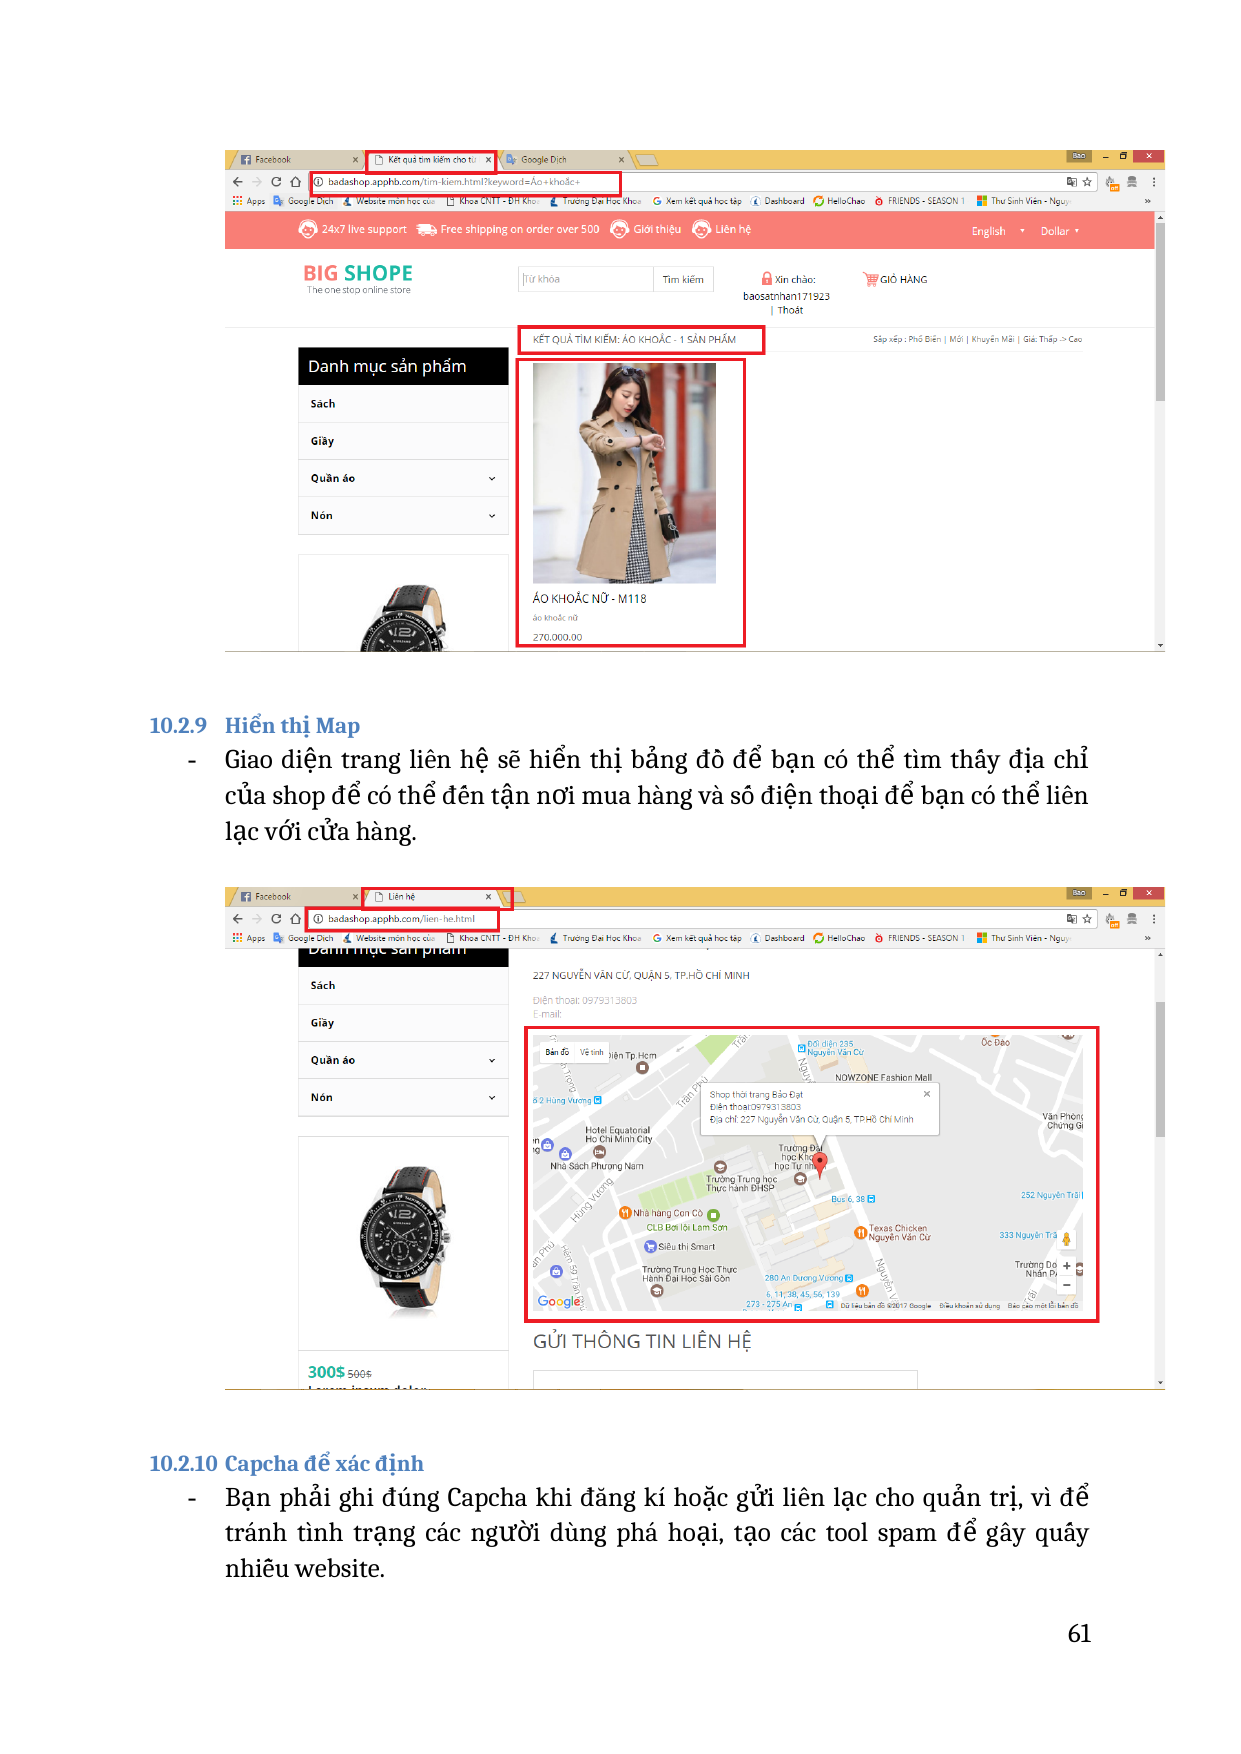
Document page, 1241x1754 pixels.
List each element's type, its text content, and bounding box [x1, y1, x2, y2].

list Bạn phải ghi đúng Capcha khi đăng kí hoặc gửi liên lạc cho quản trị, vì để tránh tình trạng các người dùng phá hoại, tạo các tool spam để gây quấy nhiễu website. [187, 1481, 1090, 1584]
subtitle Capcha để xác định [150, 1451, 1090, 1477]
subtitle Hiển thị Map [150, 713, 1090, 739]
picture [225, 887, 1166, 1390]
list Giao diện trang liên hệ sẽ hiển thị bảng đồ để bạn có thể tìm thấy địa chỉ của shop để có thể đến tận nơi mua hàng và số điện thoại để bạn có thể liên lạc với cửa hàng. [187, 743, 1090, 847]
picture [225, 150, 1166, 652]
